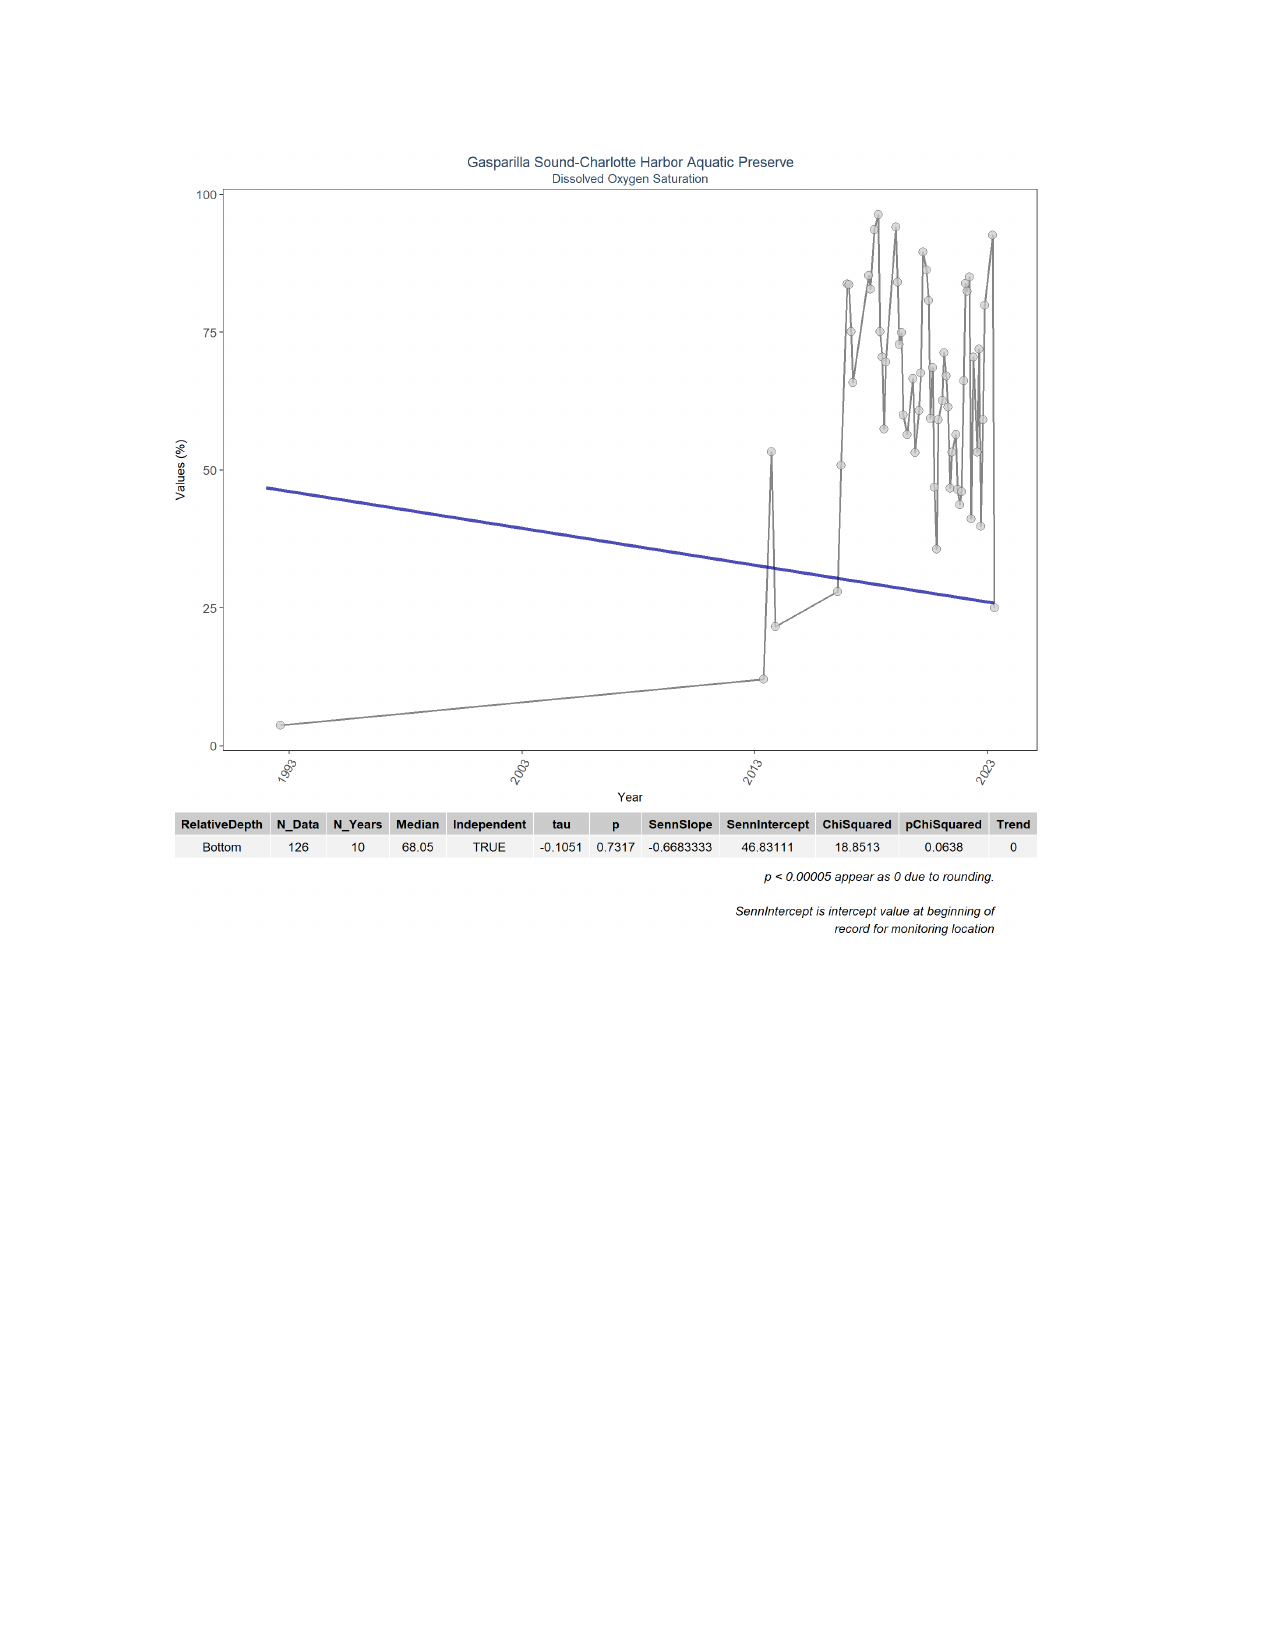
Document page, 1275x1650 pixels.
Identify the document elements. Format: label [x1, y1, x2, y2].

picture [168, 150, 1044, 938]
